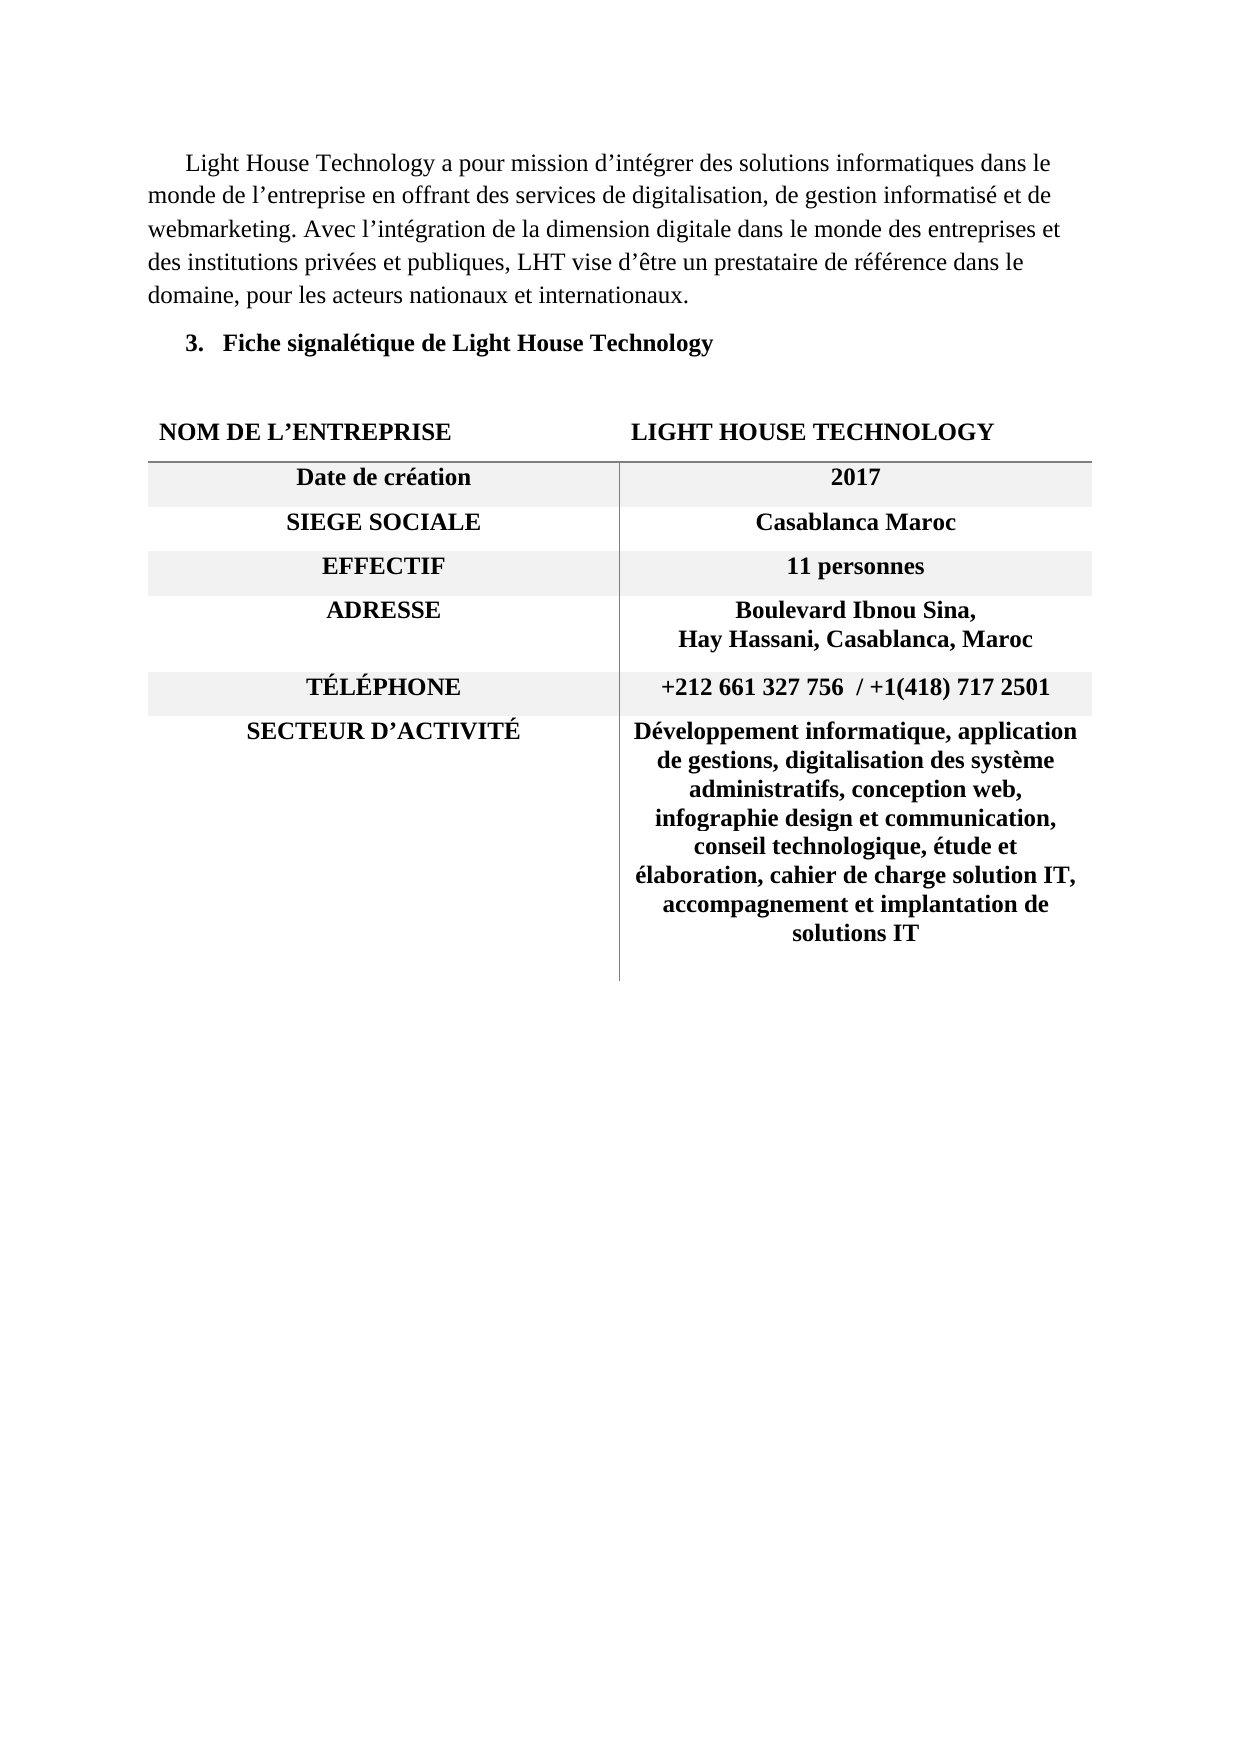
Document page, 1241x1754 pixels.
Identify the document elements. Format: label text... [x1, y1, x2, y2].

table_cell Secteur d’activité [148, 716, 619, 981]
table_cell Siege sociale [148, 507, 619, 551]
text Light House Technology a pour mission d’intégrer des solutions informatiques dans le monde de l’entreprise en offrant des services de digitalisation, de gestion informatisé et de webmarketing. Avec l’intégration de la dimension digitale dans le monde des entreprises et des institutions privées et publiques, LHT vise d’être un prestataire de référence dans le domaine, pour les acteurs nationaux et internationaux. [148, 148, 1093, 308]
table_cell Casablanca Maroc [620, 507, 1092, 551]
table_cell Téléphone [148, 672, 619, 716]
table_cell 11 personnes [620, 551, 1092, 596]
table_cell +212 661 327 756 / +1(418) 717 2501 [620, 672, 1092, 716]
table_cell 2017 [620, 463, 1092, 507]
table_cell Effectif [148, 551, 619, 596]
table_cell Développement informatique, application de gestions, digitalisation des système administratifs, conception web, infographie design et communication, conseil technologique, étude et élaboration, cahier de charge solution IT, accompagnement et implantation de solutions IT [620, 716, 1092, 981]
table_header Light House Technology [620, 417, 1092, 461]
table_header Nom de l’entreprise [148, 417, 619, 461]
table_cell Adresse [148, 596, 619, 672]
list Fiche signalétique de Light House Technology [185, 328, 1093, 357]
table_cell Boulevard Ibnou Sina, Hay Hassani, Casablanca, Maroc [620, 596, 1092, 672]
table_cell Date de création [148, 463, 619, 507]
